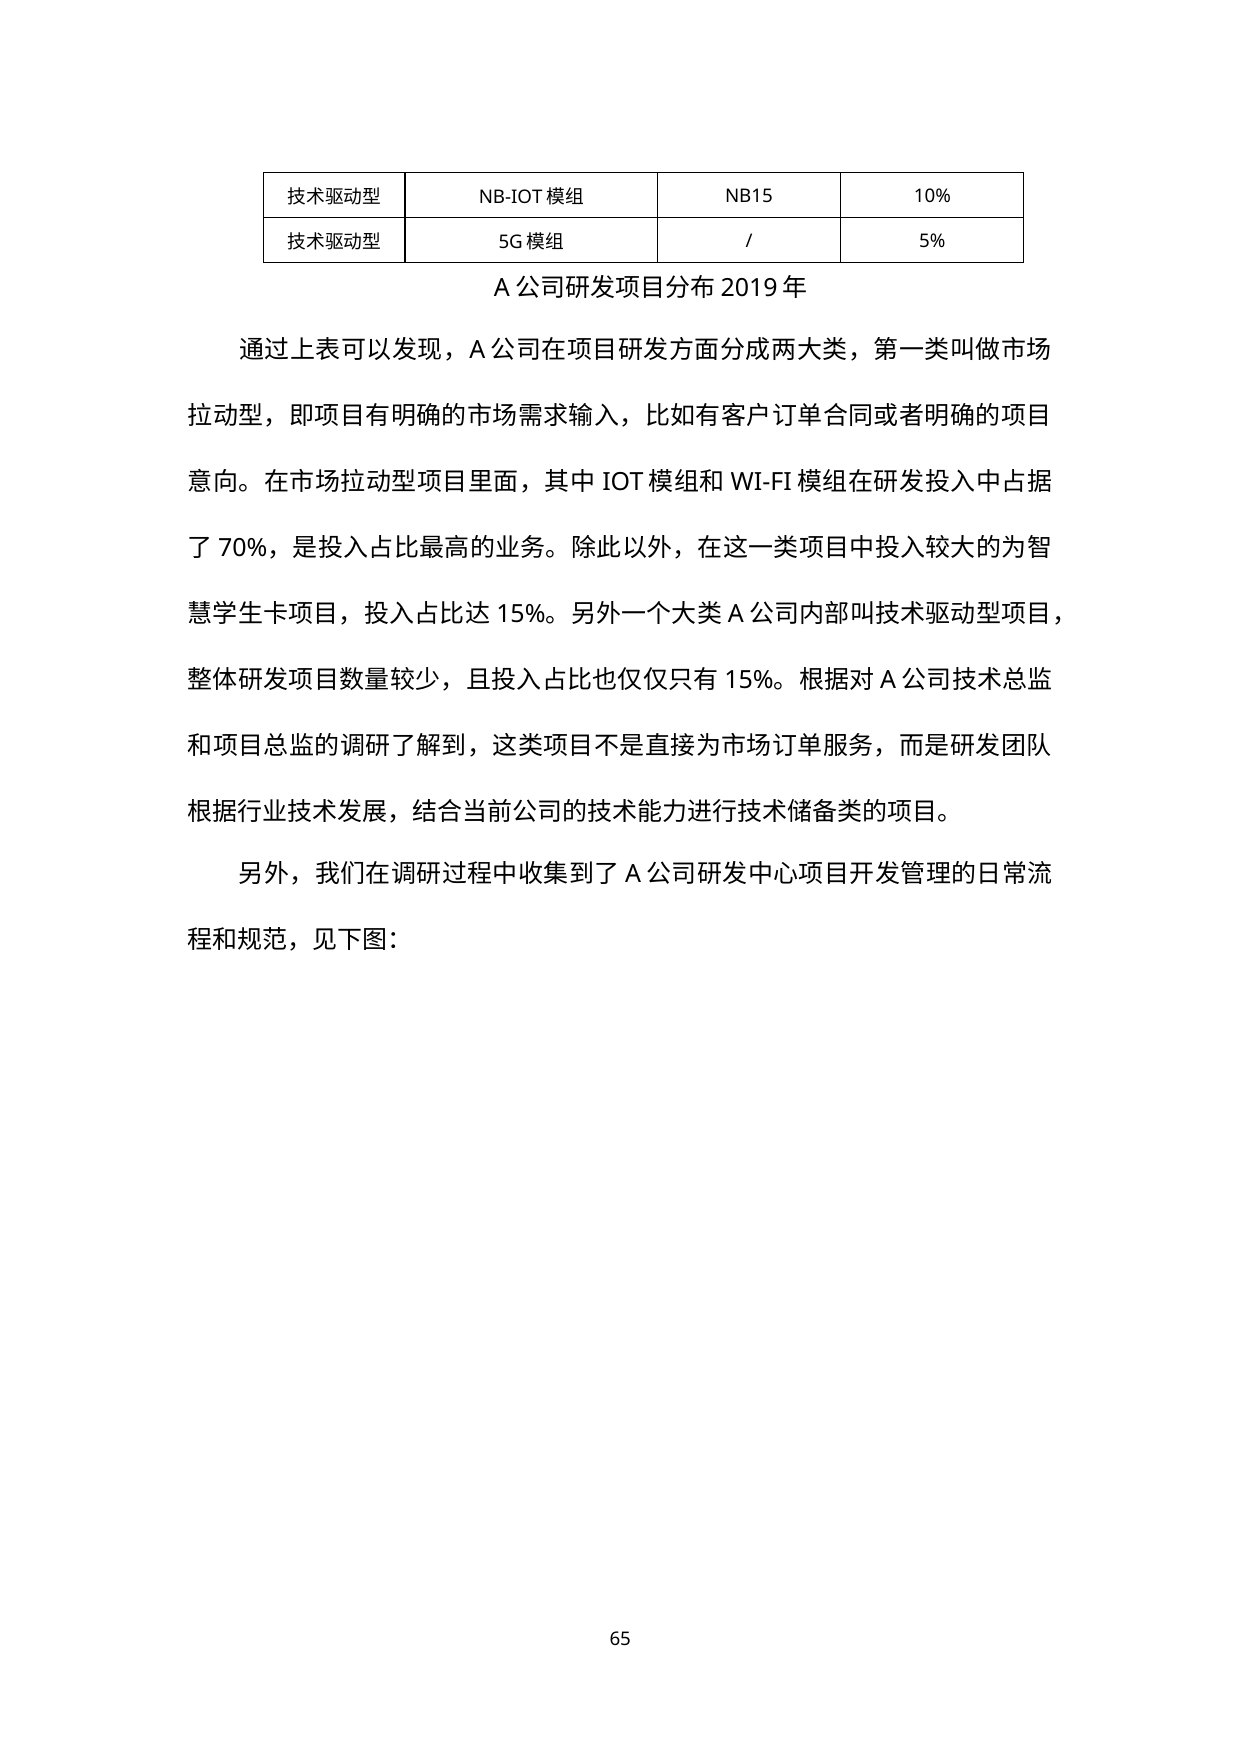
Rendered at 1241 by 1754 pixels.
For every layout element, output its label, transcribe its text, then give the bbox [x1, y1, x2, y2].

table_cell NB15 [658, 173, 840, 217]
table_cell / [658, 218, 840, 262]
text 另外，我们在调研过程中收集到了A公司研发中心项目开发管理的日常流程和规范，见下图： [187, 850, 1053, 960]
text 通过上表可以发现，A公司在项目研发方面分成两大类，第一类叫做市场拉动型，即项目有明确的市场需求输入，比如有客户订单合同或者明确的项目意向。在市场拉动型项目里面，其中IOT模组和WI-FI模组在研发投入中占据了70%，是投入占比最高的业务。除此以外，在这一类项目中投入较大的为智慧学生卡项目，投入占比达15%。另外一个大类A公司内部叫技术驱动型项目，整体研发项目数量较少，且投入占比也仅仅只有15%。根据对A公司技术总监和项目总监的调研了解到，这类项目不是直接为市场订单服务，而是研发团队根据行业技术发展，结合当前公司的技术能力进行技术储备类的项目。 [187, 325, 1053, 832]
table_cell NB-IOT模组 [406, 173, 657, 217]
text A公司研发项目分布 2019年 [187, 263, 1053, 307]
table_cell 技术驱动型 [264, 218, 404, 262]
table_cell 5G模组 [406, 218, 657, 262]
table_cell 技术驱动型 [264, 173, 404, 217]
table_cell 10% [841, 173, 1023, 217]
table_cell 5% [841, 218, 1023, 262]
